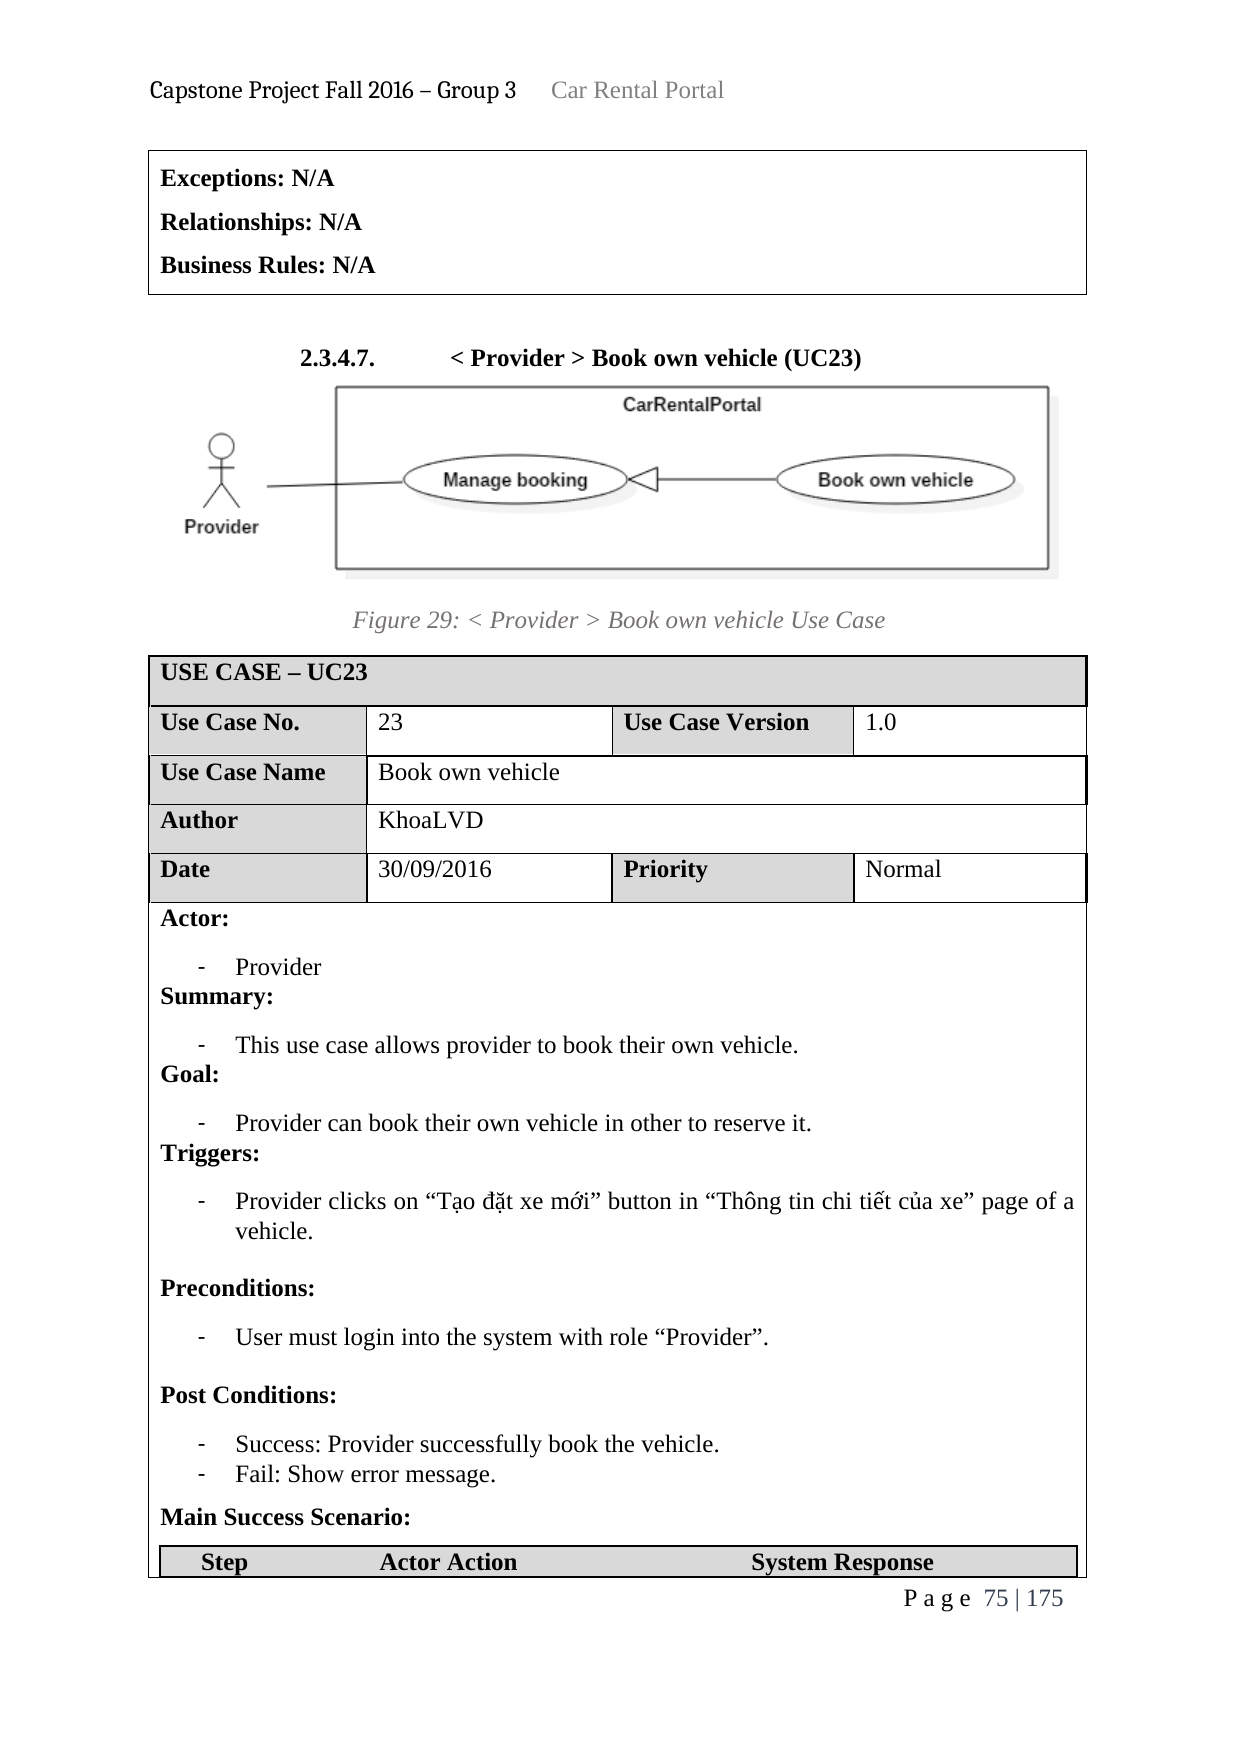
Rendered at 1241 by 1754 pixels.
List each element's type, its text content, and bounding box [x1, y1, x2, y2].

table_cell Use Case Name [150, 756, 366, 804]
picture [164, 373, 1076, 587]
text Figure 29: < Provider > Book own vehicle Use Case [150, 605, 1090, 634]
table_cell Use Case Version [613, 707, 853, 754]
table_cell 1.0 [854, 707, 1086, 754]
table_header USE CASE – UC23 [150, 657, 1085, 705]
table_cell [149, 151, 1086, 294]
table_cell Normal [855, 854, 1085, 902]
table_cell Priority [613, 854, 853, 902]
subtitle < Provider > Book own vehicle (UC23) [300, 343, 1090, 372]
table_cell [149, 903, 1086, 1577]
table_cell 30/09/2016 [368, 854, 611, 902]
table_cell KhoaLVD [367, 805, 1086, 853]
table_cell Use Case No. [149, 706, 366, 754]
table_cell 23 [367, 707, 612, 754]
table_cell Date [150, 854, 366, 902]
table_cell Author [149, 805, 366, 853]
table_cell Book own vehicle [368, 757, 1085, 804]
